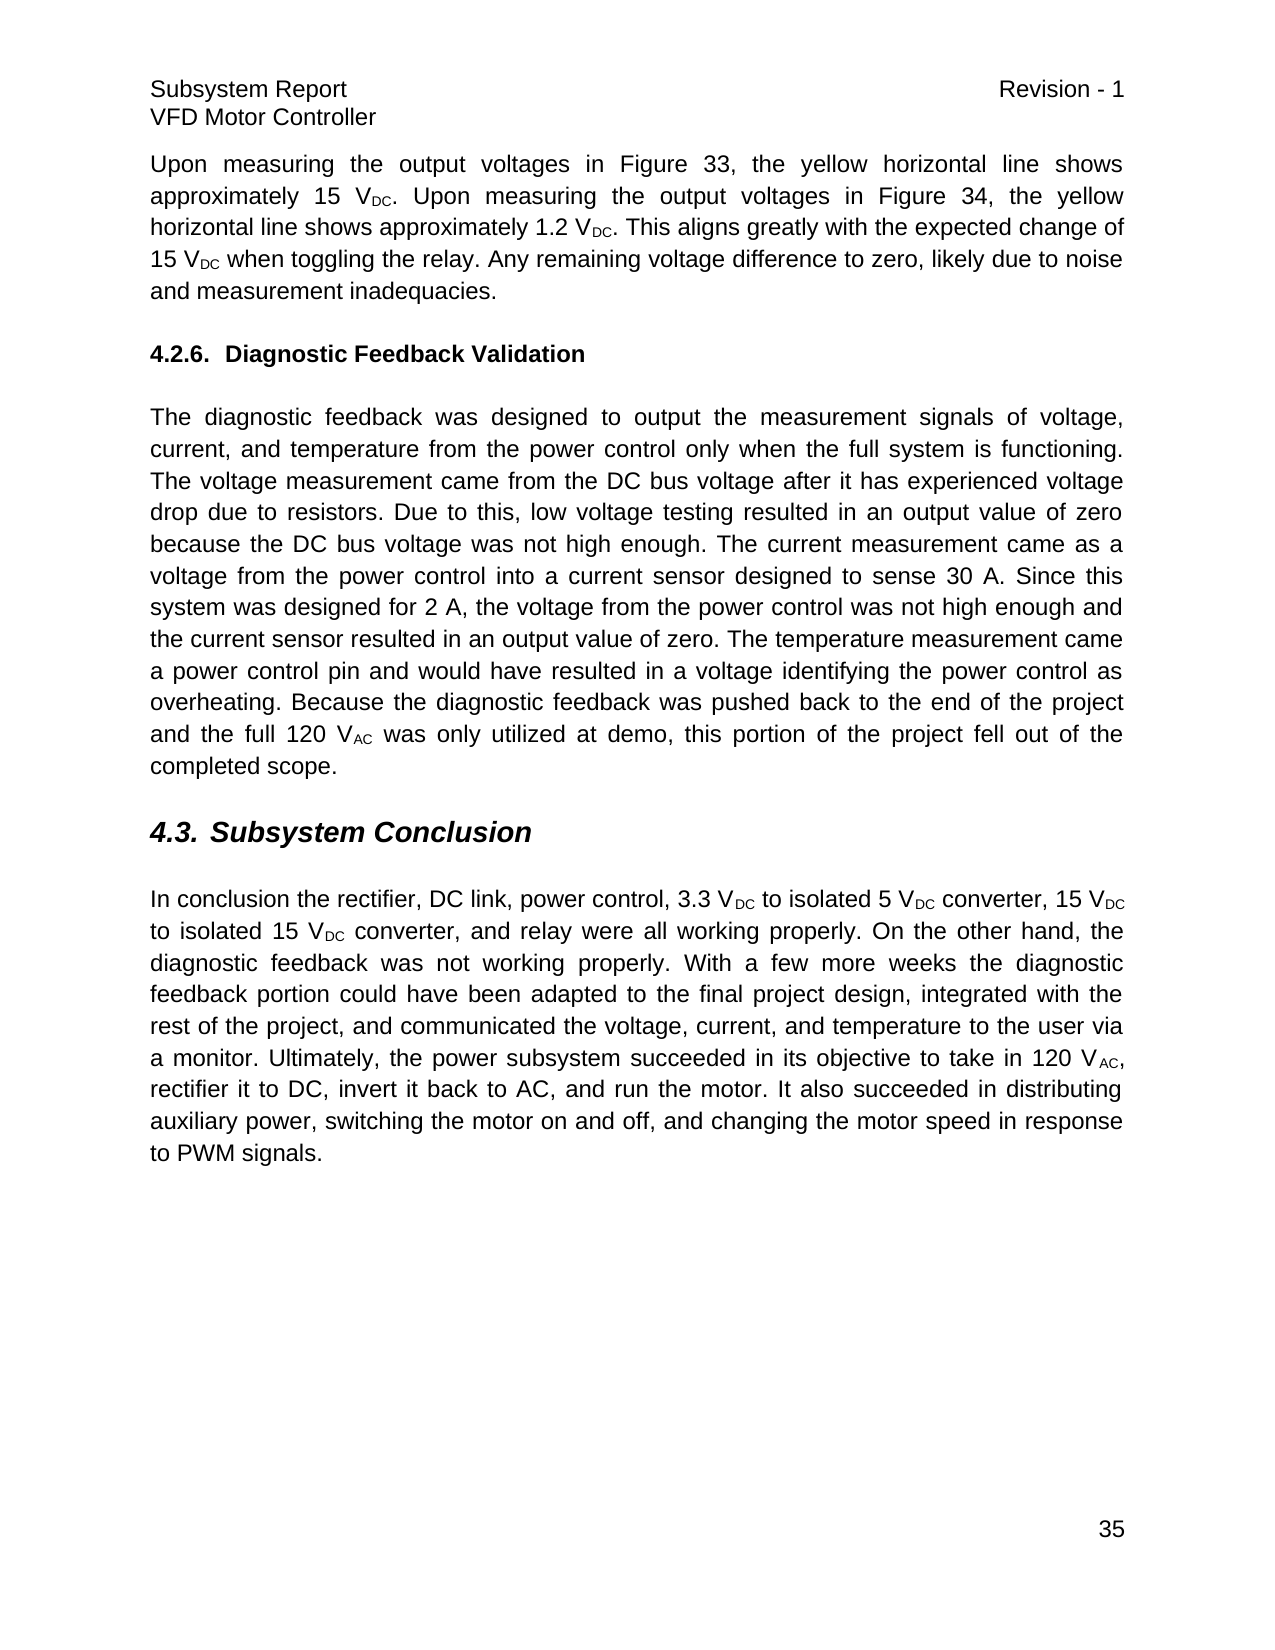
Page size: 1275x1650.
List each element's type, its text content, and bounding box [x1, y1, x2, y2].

text Upon measuring the output voltages in Figure 33, the yellow horizontal line shows approximately 15 VDC. Upon measuring the output voltages in Figure 34, the yellow horizontal line shows approximately 1.2 VDC. This aligns greatly with the expected change of 15 VDC when toggling the relay. Any remaining voltage difference to zero, likely due to noise and measurement inadequacies. [150, 150, 1125, 304]
text In conclusion the rectifier, DC link, power control, 3.3 VDC to isolated 5 VDC converter, 15 VDC to isolated 15 VDC converter, and relay were all working properly. On the other hand, the diagnostic feedback was not working properly. With a few more weeks the diagnostic feedback portion could have been adapted to the final project design, integrated with the rest of the project, and communicated the voltage, current, and temperature to the user via a monitor. Ultimately, the power subsystem succeeded in its objective to take in 120 VAC, rectifier it to DC, invert it back to AC, and run the motor. It also succeeded in distributing auxiliary power, switching the motor on and off, and changing the motor speed in response to PWM signals. [150, 885, 1125, 1166]
subtitle Diagnostic Feedback Validation [150, 340, 1125, 368]
text The diagnostic feedback was designed to output the measurement signals of voltage, current, and temperature from the power control only when the full system is functioning. The voltage measurement came from the DC bus voltage after it has experienced voltage drop due to resistors. Due to this, low voltage testing resulted in an output value of zero because the DC bus voltage was not high enough. The current measurement came as a voltage from the power control into a current sensor designed to sense 30 A. Since this system was designed for 2 A, the voltage from the power control was not high enough and the current sensor resulted in an output value of zero. The temperature measurement came a power control pin and would have resulted in a voltage identifying the power control as overheating. Because the diagnostic feedback was pushed back to the end of the project and the full 120 VAC was only utilized at demo, this portion of the project fell out of the completed scope. [150, 403, 1125, 779]
subtitle Subsystem Conclusion [150, 815, 1125, 848]
